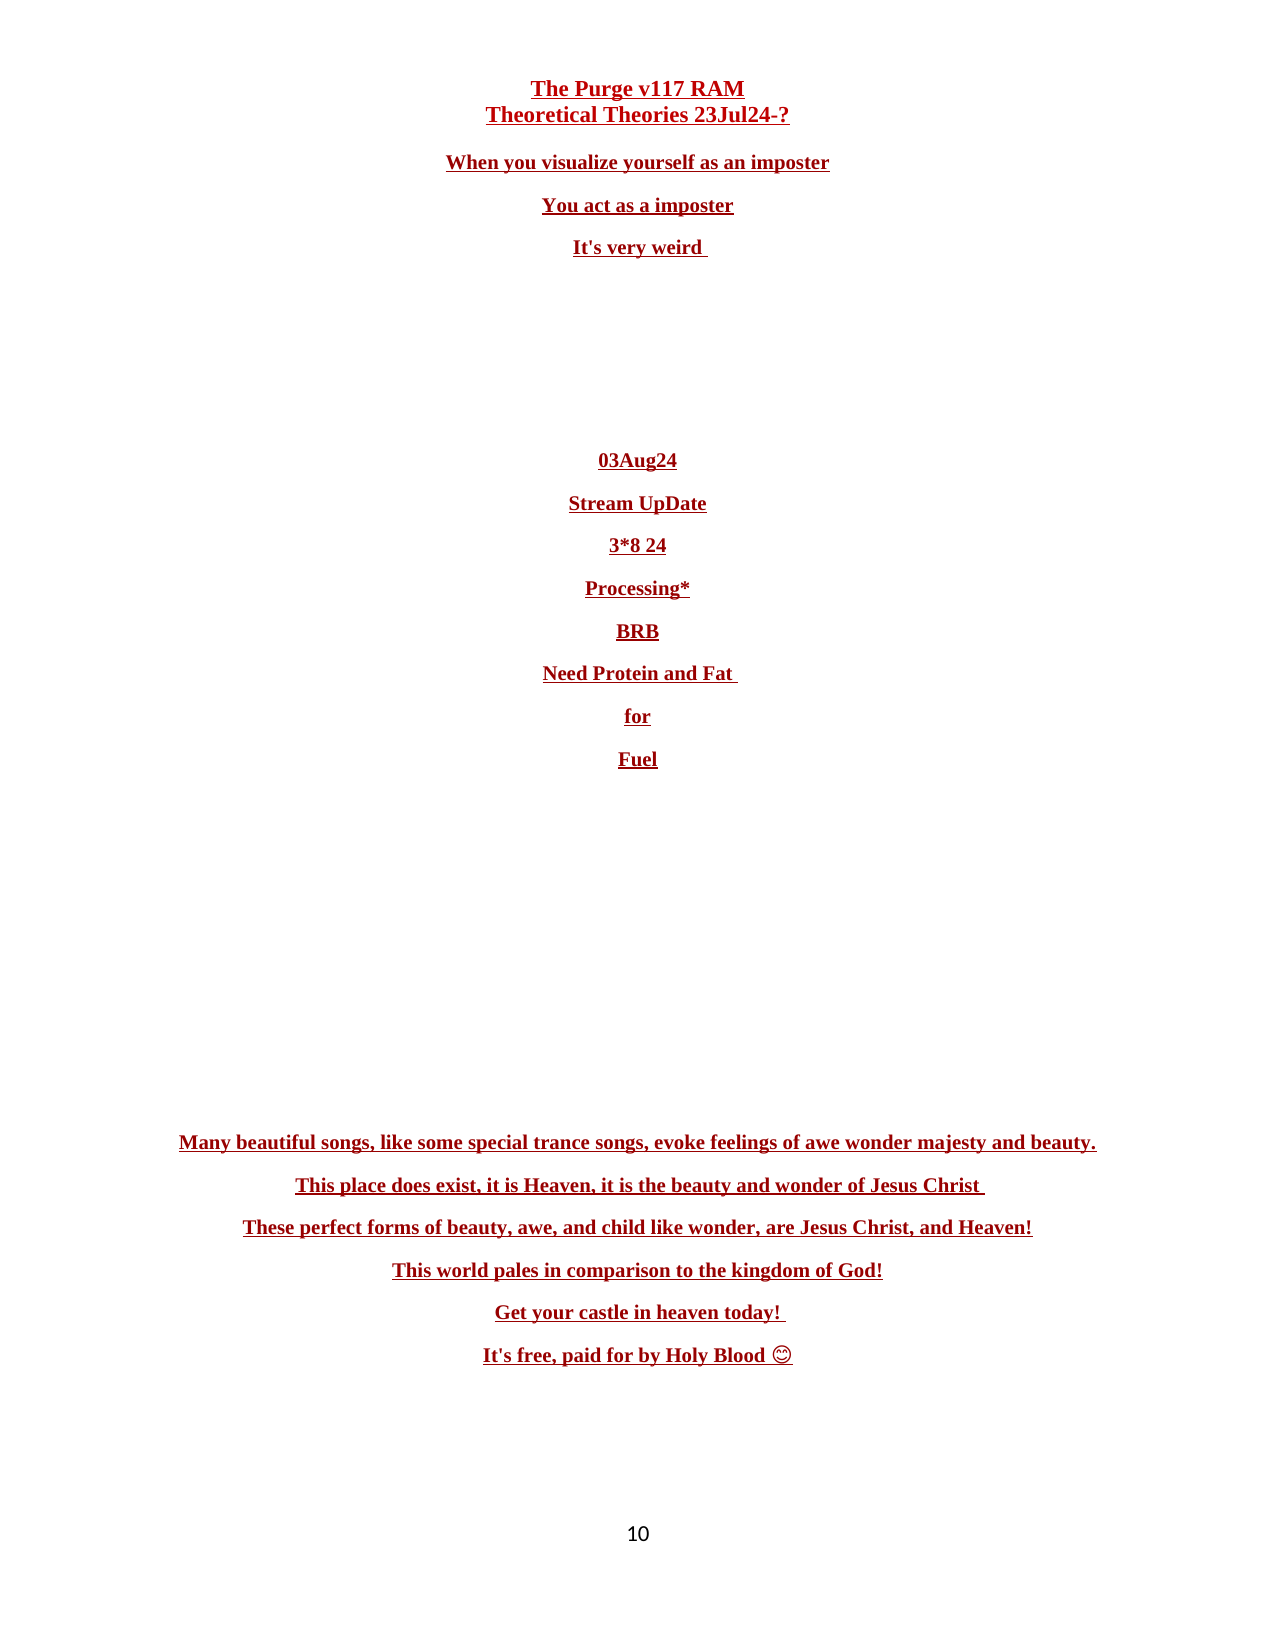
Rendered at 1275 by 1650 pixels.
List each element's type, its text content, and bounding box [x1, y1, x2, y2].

text Processing* [150, 576, 1125, 600]
text Many beautiful songs, like some special trance songs, evoke feelings of awe wonder majesty and beauty. [150, 1130, 1125, 1154]
text You act as a imposter [150, 193, 1125, 217]
text Fuel [150, 746, 1125, 771]
text Stream UpDate [150, 491, 1125, 515]
text BRB [150, 619, 1125, 643]
text This place does exist, it is Heaven, it is the beauty and wonder of Jesus Christ [150, 1172, 1125, 1197]
text This world pales in comparison to the kingdom of God! [150, 1258, 1125, 1282]
text These perfect forms of beauty, awe, and child like wonder, are Jesus Christ, and Heaven! [150, 1215, 1125, 1239]
text It's free, paid for by Holy Blood 😊 [150, 1343, 1125, 1367]
text When you visualize yourself as an imposter [150, 150, 1125, 174]
text 3*8 24 [150, 533, 1125, 557]
text It's very weird [150, 235, 1125, 259]
text for [150, 704, 1125, 728]
text 03Aug24 [150, 448, 1125, 472]
text Get your castle in heaven today! [150, 1300, 1125, 1324]
text Need Protein and Fat [150, 661, 1125, 685]
